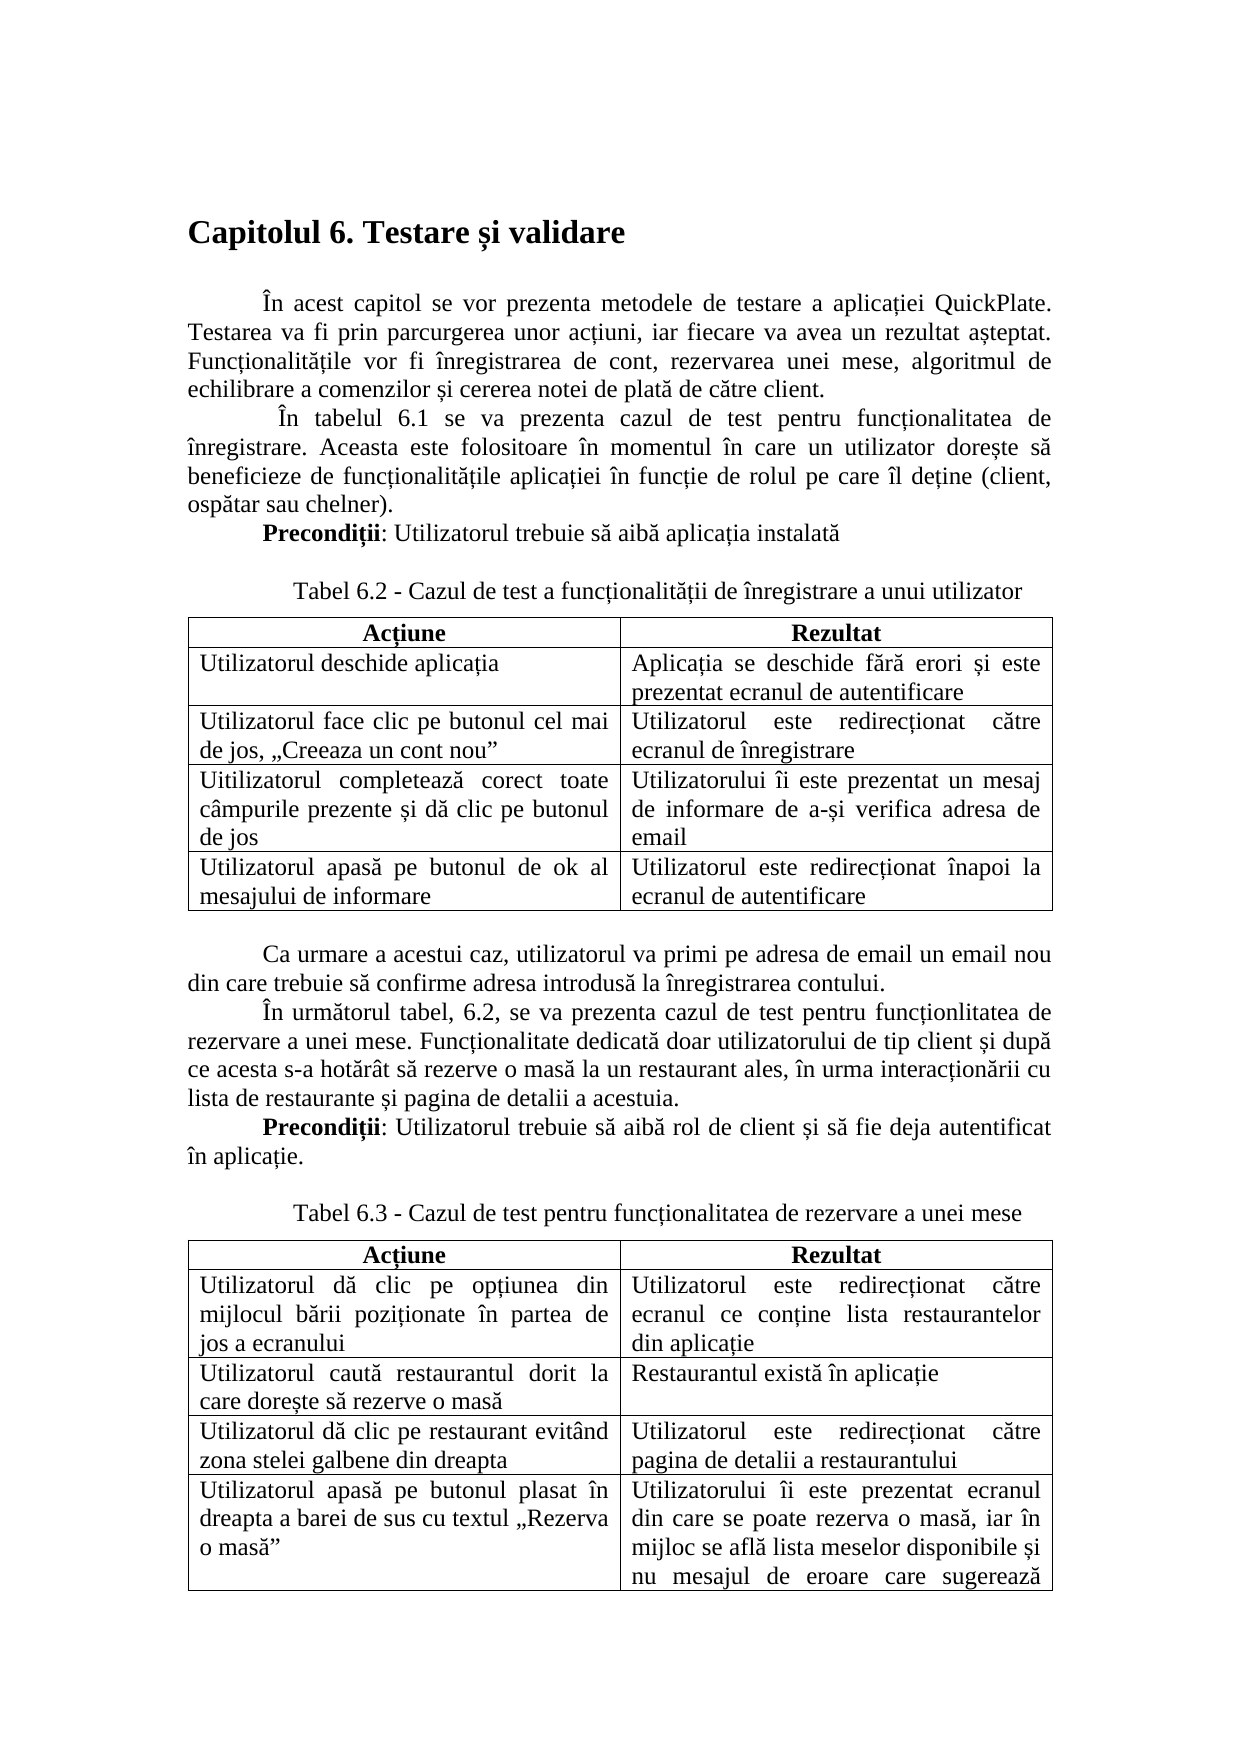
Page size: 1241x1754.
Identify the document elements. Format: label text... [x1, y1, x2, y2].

table_cell Utilizatorul dă clic pe restaurant evitând zona stelei galbene din dreapta [189, 1416, 620, 1474]
table_cell Utilizatorul dă clic pe opțiunea din mijlocul bării poziționate în partea de jos a ecranului [189, 1270, 620, 1357]
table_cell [621, 1475, 1052, 1590]
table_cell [189, 1475, 620, 1590]
text În acest capitol se vor prezenta metodele de testare a aplicației QuickPlate. Testarea va fi prin parcurgerea unor acțiuni, iar fiecare va avea un rezultat așteptat. Funcționalitățile vor fi înregistrarea de cont, rezervarea unei mese, algoritmul de echilibrare a comenzilor și cererea notei de plată de către client. [187, 288, 1053, 403]
table_header Rezultat [621, 1241, 1052, 1269]
table_cell Restaurantul există în aplicație [621, 1358, 1052, 1415]
table_cell Utilizatorul este redirecționat către ecranul ce conține lista restaurantelor din aplicație [621, 1270, 1052, 1357]
table_cell Utilizatorul apasă pe butonul de ok al mesajului de informare [189, 852, 620, 910]
table_cell Utilizatorul caută restaurantul dorit la care dorește să rezerve o masă [189, 1358, 620, 1415]
table_header Rezultat [621, 618, 1052, 647]
text În următorul tabel, 6.2, se va prezenta cazul de test pentru funcționlitatea de rezervare a unei mese. Funcționalitate dedicată doar utilizatorului de tip client și după ce acesta s-a hotărât să rezerve o masă la un restaurant ales, în urma interacționării cu lista de restaurante și pagina de detalii a acestuia. [187, 997, 1053, 1112]
subtitle Testare și validare [187, 212, 1053, 251]
table_cell Utilizatorul deschide aplicația [189, 648, 620, 705]
table_cell Utilizatorul face clic pe butonul cel mai de jos, „Creeaza un cont nou” [189, 706, 620, 764]
table_cell Utilizatorul este redirecționat către pagina de detalii a restaurantului [621, 1416, 1052, 1474]
table_cell Utilizatorului îi este prezentat un mesaj de informare de a-și verifica adresa de email [621, 765, 1052, 851]
table_cell Aplicația se deschide fără erori și este prezentat ecranul de autentificare [621, 648, 1052, 705]
text Precondiții: Utilizatorul trebuie să aibă aplicația instalată [187, 518, 1053, 547]
text În tabelul 6.1 se va prezenta cazul de test pentru funcționalitatea de înregistrare. Aceasta este folositoare în momentul în care un utilizator dorește să beneficieze de funcționalitățile aplicației în funcție de rolul pe care îl deține (client, ospătar sau chelner). [187, 403, 1053, 518]
table_cell Uitilizatorul completează corect toate câmpurile prezente și dă clic pe butonul de jos [189, 765, 620, 851]
text Ca urmare a acestui caz, utilizatorul va primi pe adresa de email un email nou din care trebuie să confirme adresa introdusă la înregistrarea contului. [187, 939, 1053, 997]
table_cell Utilizatorul este redirecționat către ecranul de înregistrare [621, 706, 1052, 764]
table_header Acțiune [189, 618, 620, 647]
table_cell Utilizatorul este redirecționat înapoi la ecranul de autentificare [621, 852, 1052, 910]
text Precondiții: Utilizatorul trebuie să aibă rol de client și să fie deja autentificat în aplicație. [187, 1112, 1053, 1169]
table_header Acțiune [189, 1241, 620, 1269]
